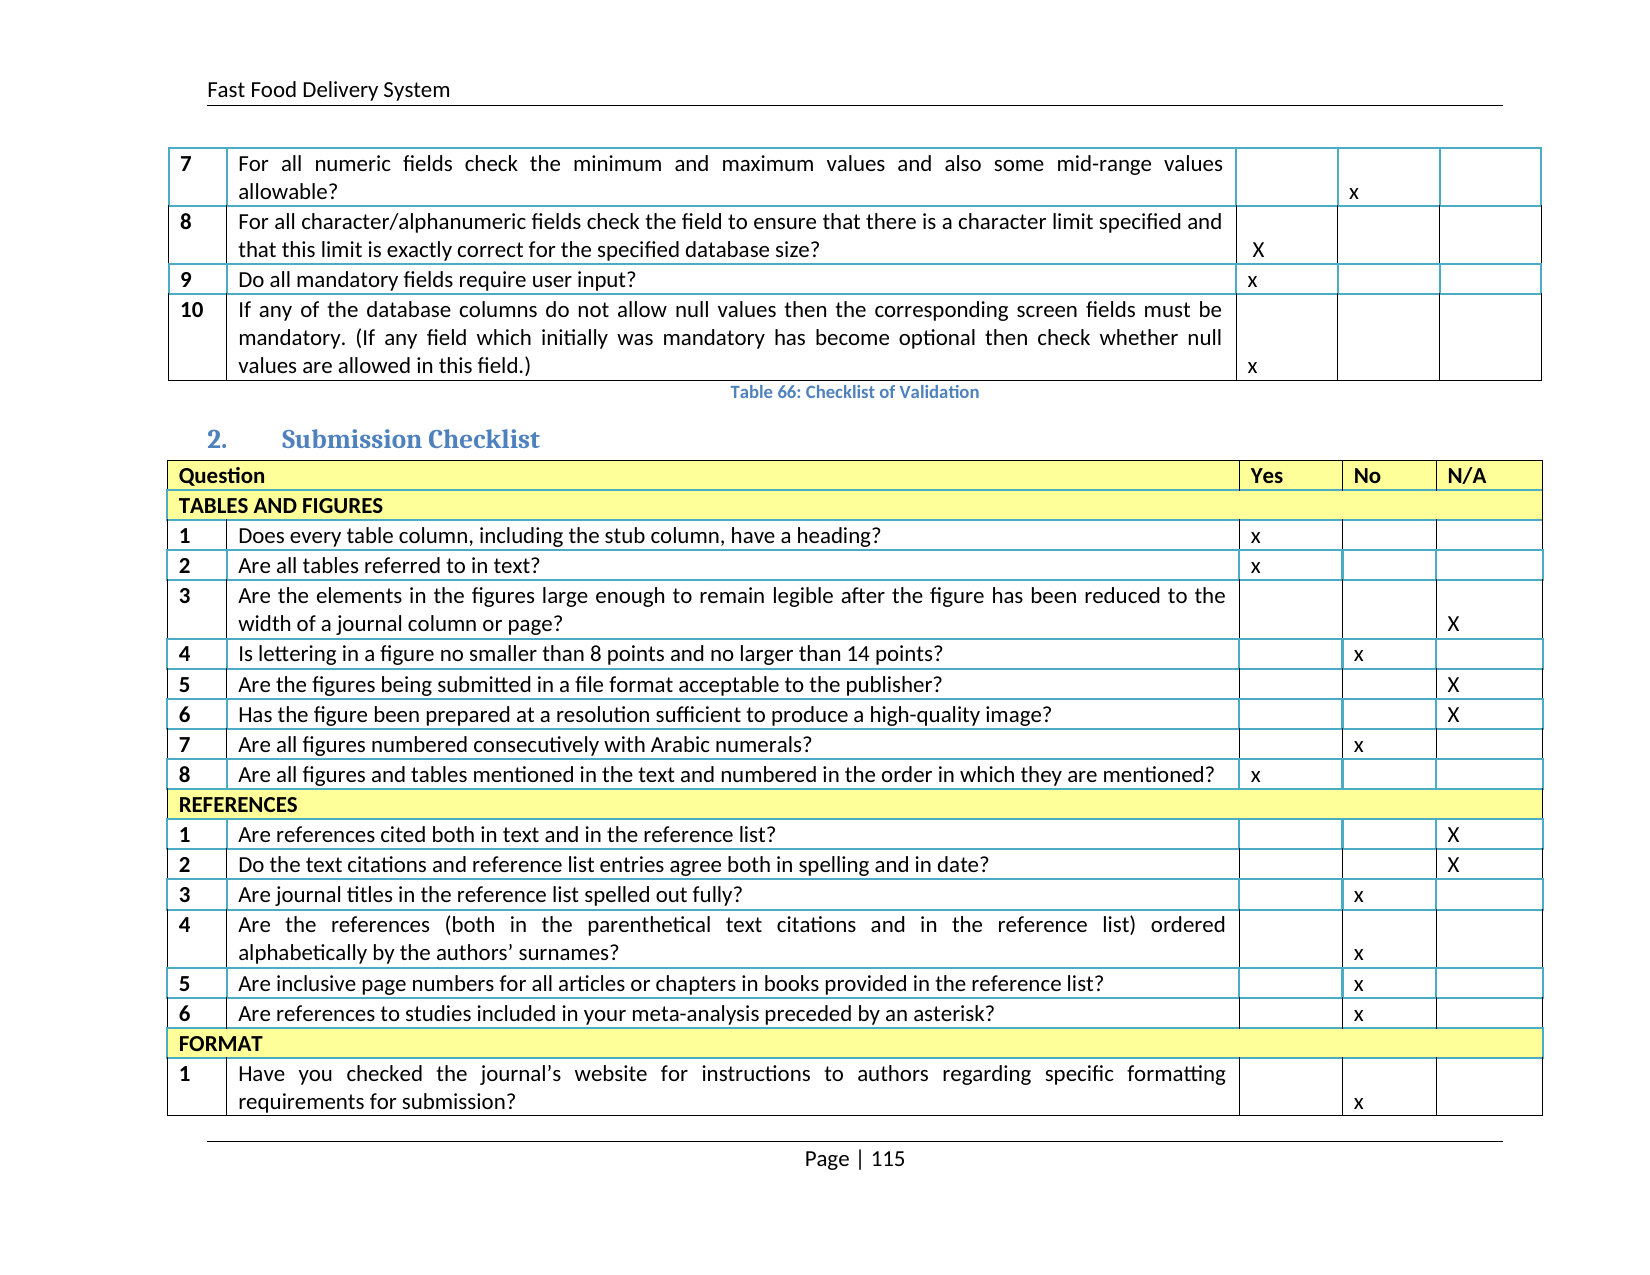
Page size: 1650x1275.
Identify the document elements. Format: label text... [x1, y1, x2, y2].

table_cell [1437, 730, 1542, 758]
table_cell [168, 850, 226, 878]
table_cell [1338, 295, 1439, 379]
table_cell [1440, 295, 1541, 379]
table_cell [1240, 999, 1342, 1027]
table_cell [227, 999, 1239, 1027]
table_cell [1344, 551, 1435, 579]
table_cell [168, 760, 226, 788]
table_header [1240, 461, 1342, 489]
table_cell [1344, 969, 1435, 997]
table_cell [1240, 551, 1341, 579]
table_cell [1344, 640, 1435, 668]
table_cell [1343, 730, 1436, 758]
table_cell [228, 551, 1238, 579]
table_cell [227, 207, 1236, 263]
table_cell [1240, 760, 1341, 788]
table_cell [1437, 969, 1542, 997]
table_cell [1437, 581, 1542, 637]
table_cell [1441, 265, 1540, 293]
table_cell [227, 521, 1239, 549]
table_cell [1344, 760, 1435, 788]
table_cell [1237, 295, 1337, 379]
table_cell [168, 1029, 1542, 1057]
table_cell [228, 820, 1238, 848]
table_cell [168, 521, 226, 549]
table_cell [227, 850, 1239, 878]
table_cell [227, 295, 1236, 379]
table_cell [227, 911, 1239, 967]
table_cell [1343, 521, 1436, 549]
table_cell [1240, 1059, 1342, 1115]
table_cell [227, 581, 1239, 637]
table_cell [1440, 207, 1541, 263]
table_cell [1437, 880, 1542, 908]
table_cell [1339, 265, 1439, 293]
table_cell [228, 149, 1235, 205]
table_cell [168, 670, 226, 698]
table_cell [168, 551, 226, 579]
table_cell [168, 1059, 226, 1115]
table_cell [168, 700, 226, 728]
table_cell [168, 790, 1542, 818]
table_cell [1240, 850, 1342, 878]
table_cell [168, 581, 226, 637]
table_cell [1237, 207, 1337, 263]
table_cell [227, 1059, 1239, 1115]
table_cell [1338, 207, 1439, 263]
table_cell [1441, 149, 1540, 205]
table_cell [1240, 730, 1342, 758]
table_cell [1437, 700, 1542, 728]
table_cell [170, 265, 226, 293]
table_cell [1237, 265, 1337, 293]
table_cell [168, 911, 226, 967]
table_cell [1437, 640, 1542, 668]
subtitle Submission Checklist [207, 424, 1503, 455]
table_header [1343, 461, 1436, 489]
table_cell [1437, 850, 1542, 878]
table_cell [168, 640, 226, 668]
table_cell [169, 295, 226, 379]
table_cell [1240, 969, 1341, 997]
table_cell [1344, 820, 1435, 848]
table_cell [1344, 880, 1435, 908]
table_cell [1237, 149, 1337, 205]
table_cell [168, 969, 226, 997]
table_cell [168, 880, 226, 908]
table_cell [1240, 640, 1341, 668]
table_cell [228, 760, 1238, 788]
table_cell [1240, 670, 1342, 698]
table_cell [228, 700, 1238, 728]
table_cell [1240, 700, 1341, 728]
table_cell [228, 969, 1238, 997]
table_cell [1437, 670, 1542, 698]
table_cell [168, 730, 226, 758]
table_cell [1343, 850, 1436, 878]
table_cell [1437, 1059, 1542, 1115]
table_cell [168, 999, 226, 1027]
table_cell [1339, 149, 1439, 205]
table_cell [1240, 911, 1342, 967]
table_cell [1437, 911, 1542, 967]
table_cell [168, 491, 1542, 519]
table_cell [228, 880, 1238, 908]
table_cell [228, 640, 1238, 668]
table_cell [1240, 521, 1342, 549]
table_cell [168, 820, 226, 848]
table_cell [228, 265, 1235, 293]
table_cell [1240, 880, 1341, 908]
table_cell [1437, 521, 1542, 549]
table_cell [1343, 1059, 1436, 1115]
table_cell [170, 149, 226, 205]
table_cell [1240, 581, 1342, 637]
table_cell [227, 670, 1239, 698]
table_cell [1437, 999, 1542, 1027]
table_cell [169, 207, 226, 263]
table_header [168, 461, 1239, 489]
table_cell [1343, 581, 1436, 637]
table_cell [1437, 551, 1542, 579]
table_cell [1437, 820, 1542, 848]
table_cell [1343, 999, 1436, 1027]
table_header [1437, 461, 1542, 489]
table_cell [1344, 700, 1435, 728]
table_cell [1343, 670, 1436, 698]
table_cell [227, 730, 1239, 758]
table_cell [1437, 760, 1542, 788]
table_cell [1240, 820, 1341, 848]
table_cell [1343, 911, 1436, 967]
